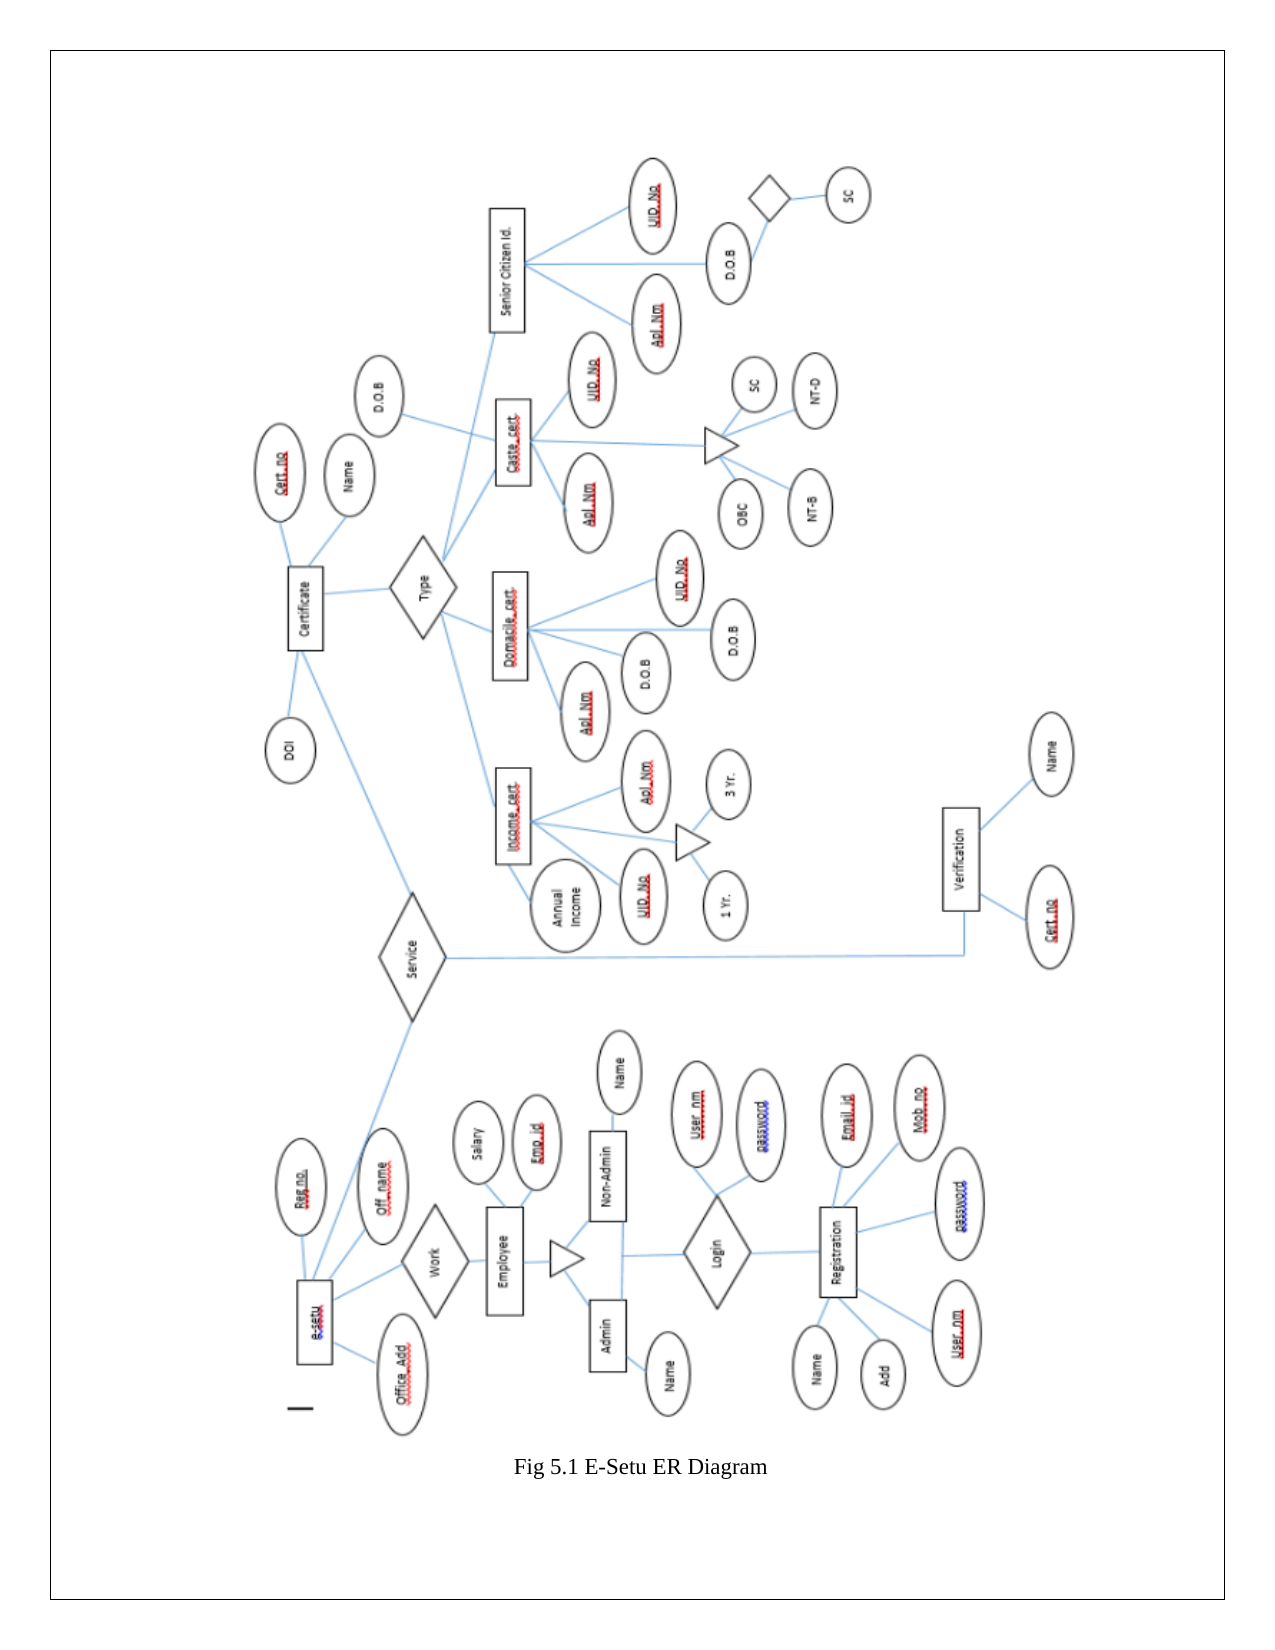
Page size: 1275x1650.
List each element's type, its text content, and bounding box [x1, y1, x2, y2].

picture [247, 150, 1131, 1440]
